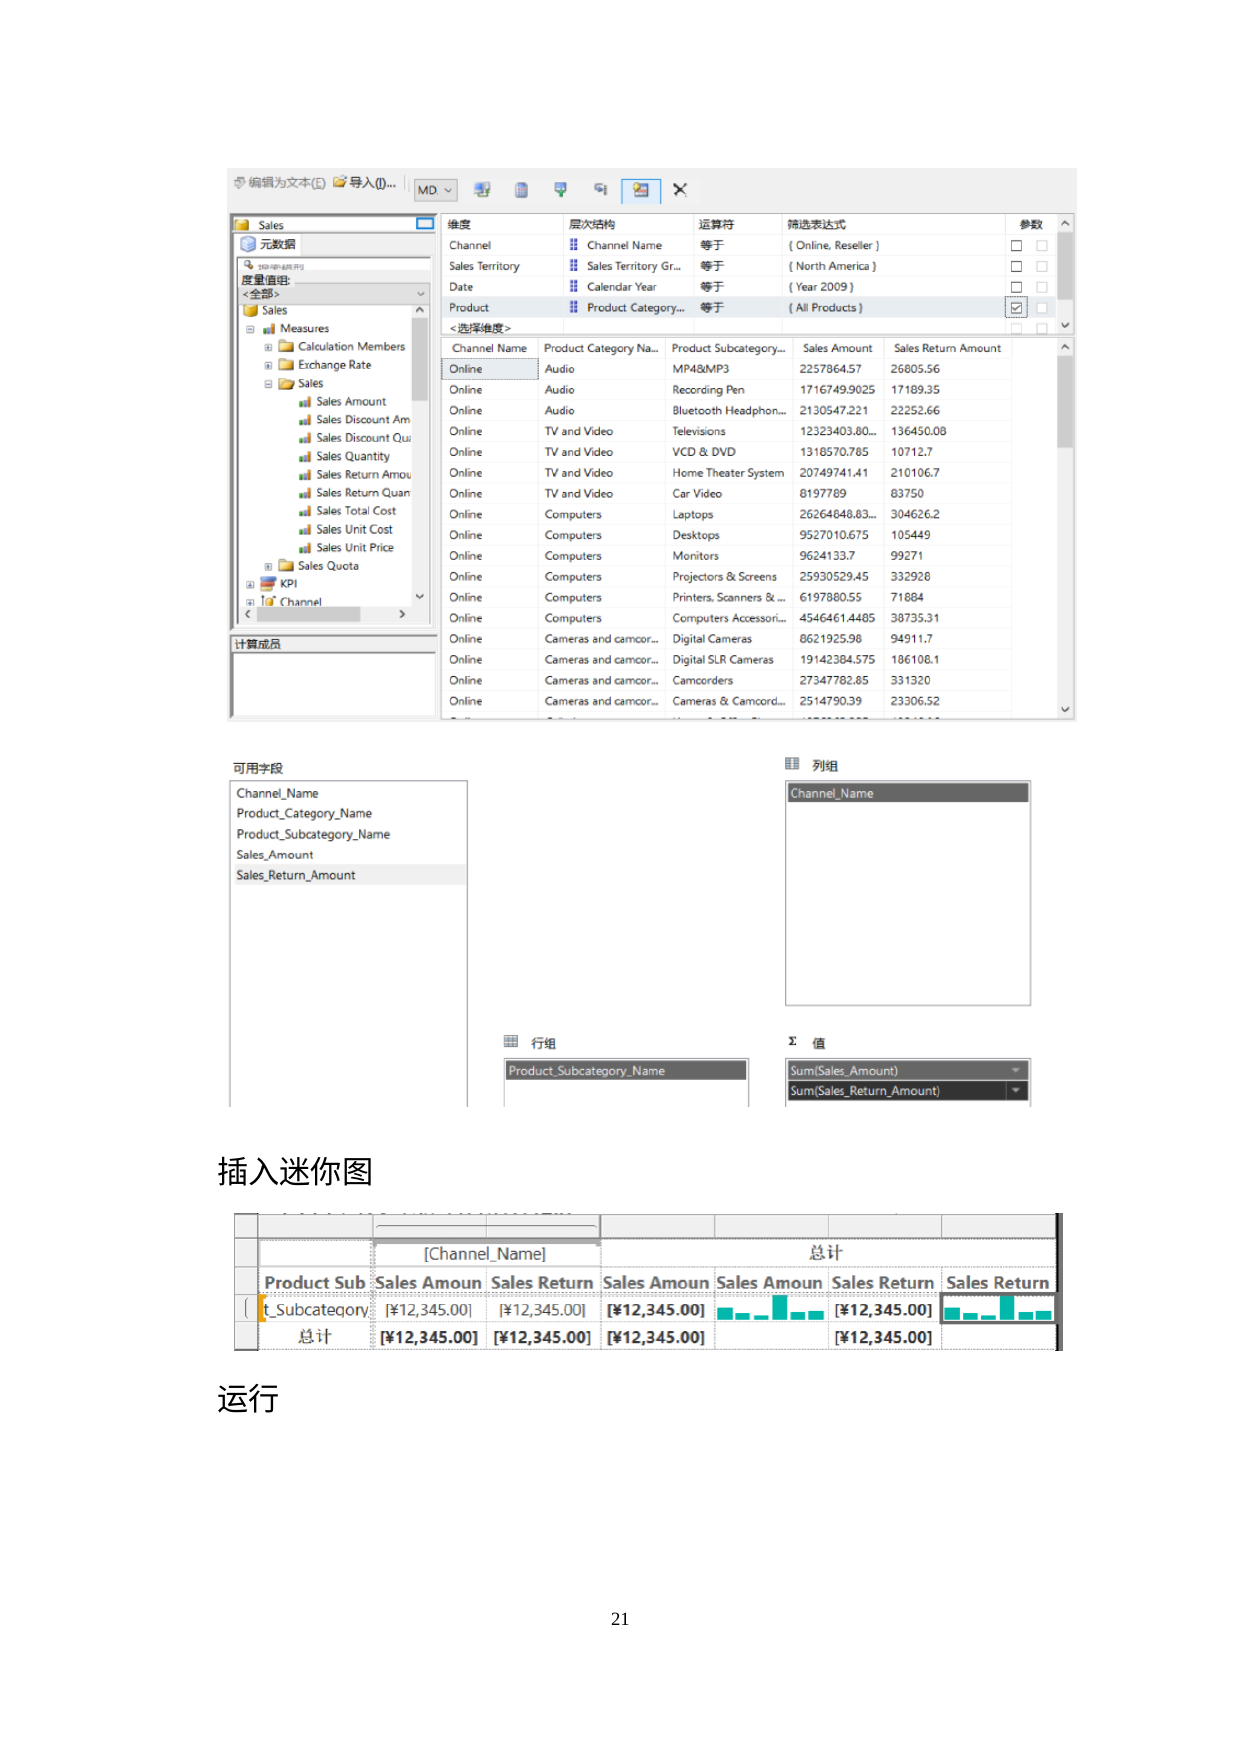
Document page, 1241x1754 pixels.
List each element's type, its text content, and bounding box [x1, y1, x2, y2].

text 插入迷你图 [217, 1137, 1053, 1202]
picture [216, 1202, 1083, 1365]
text 运行 [217, 1365, 1053, 1429]
picture [216, 162, 1083, 732]
picture [216, 747, 1083, 1131]
